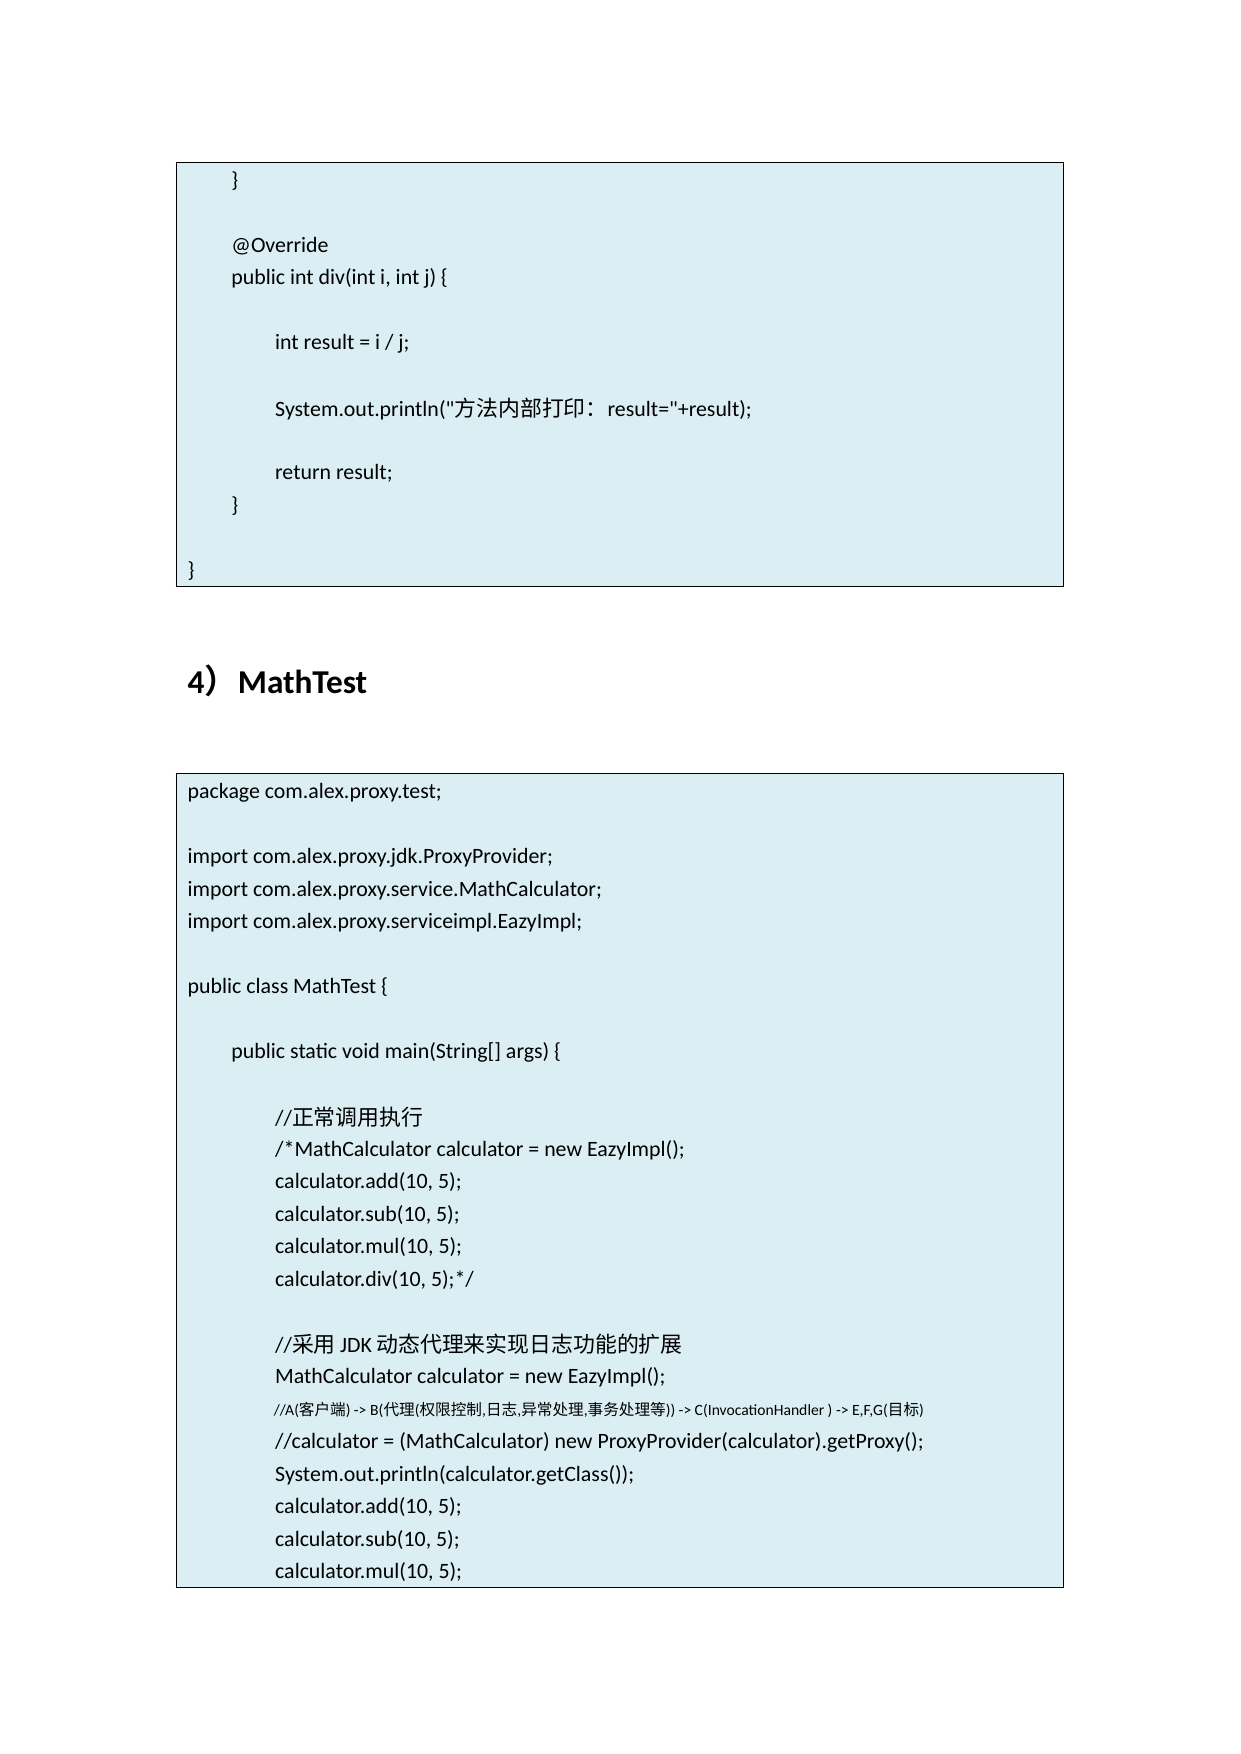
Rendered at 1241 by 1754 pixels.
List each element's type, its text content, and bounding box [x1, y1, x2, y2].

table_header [177, 163, 1063, 586]
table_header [177, 774, 1063, 1587]
subtitle 4）MathTest [187, 646, 1053, 711]
